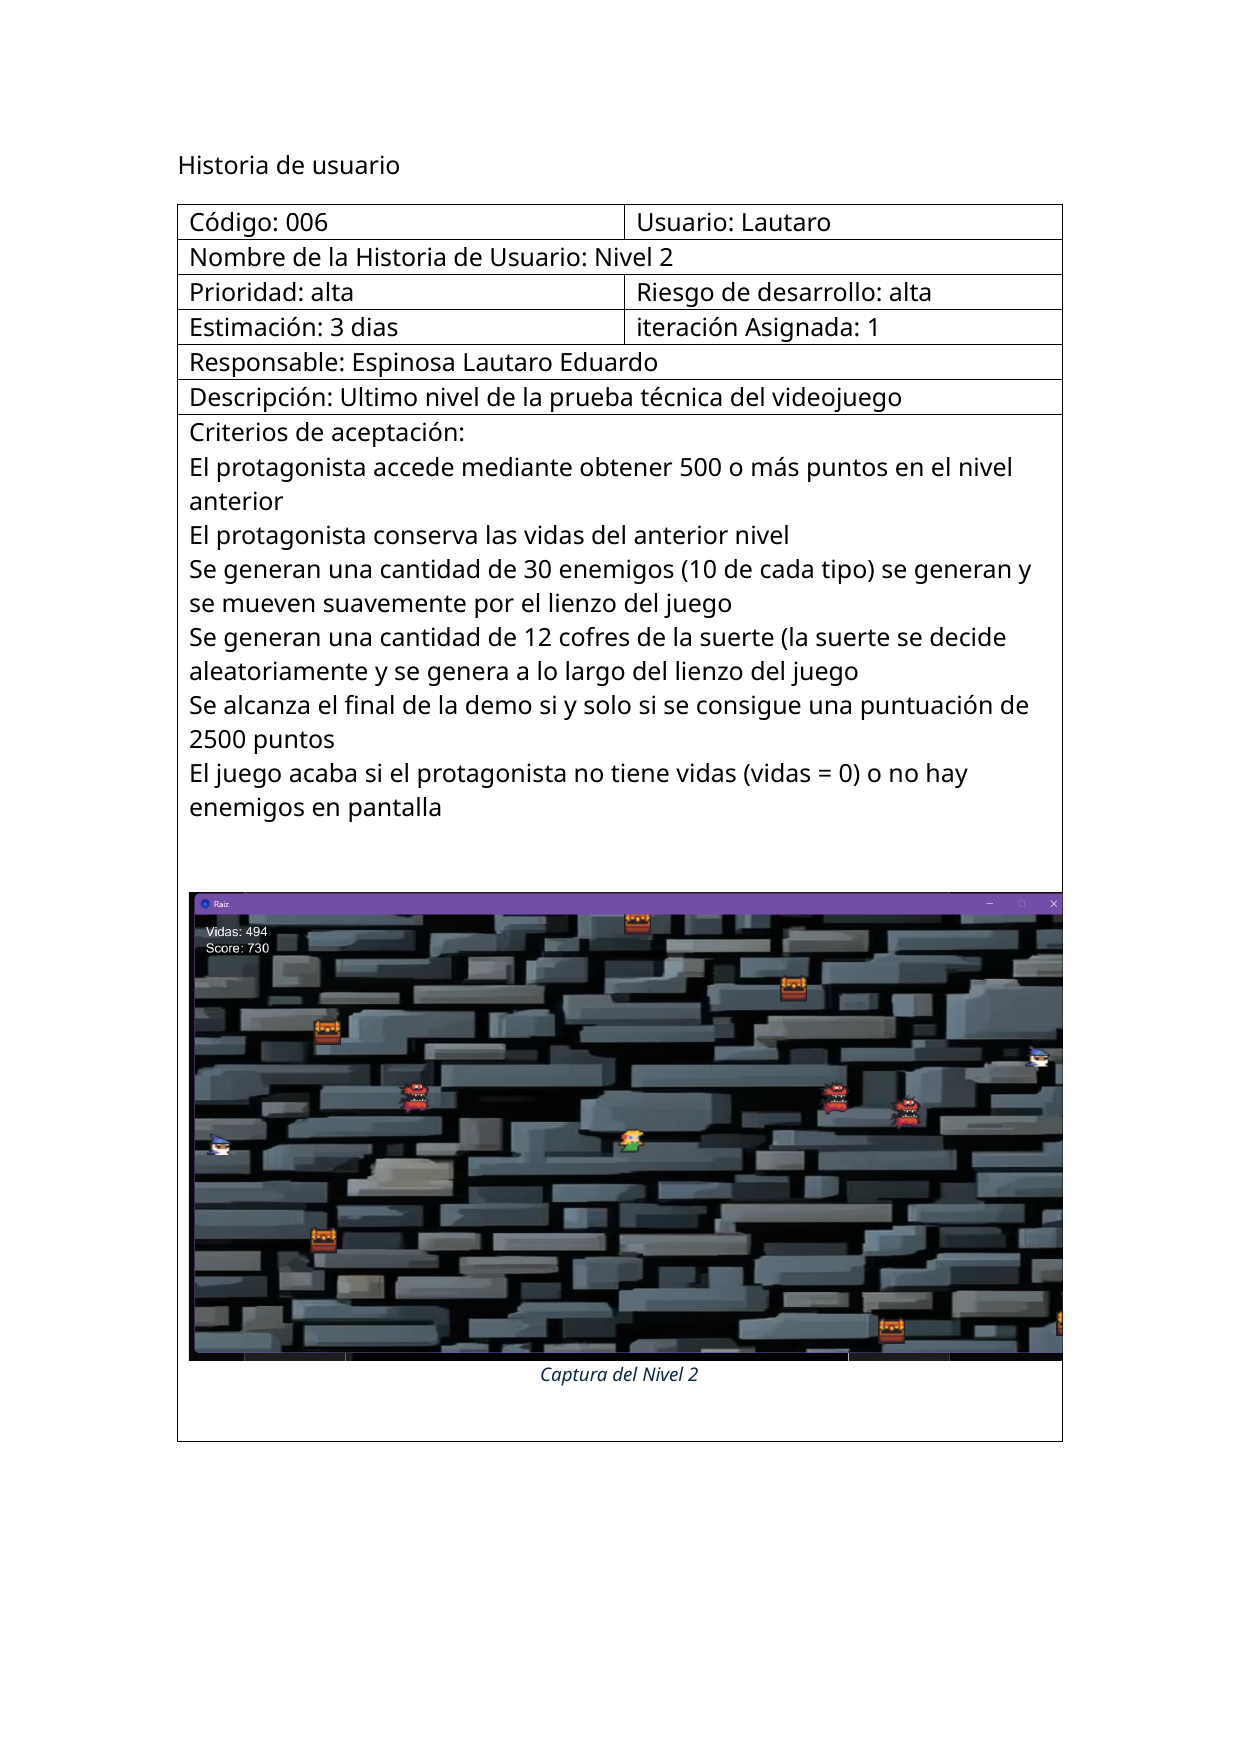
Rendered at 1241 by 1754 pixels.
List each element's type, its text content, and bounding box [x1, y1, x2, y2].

table_header Usuario: Lautaro [625, 205, 1062, 238]
table_cell Prioridad: alta [178, 275, 624, 309]
table_cell Nombre de la Historia de Usuario: Nivel 2 [178, 240, 1062, 274]
table_cell iteración Asignada: 1 [625, 310, 1062, 344]
picture [188, 892, 1063, 1361]
table_header Código: 006 [178, 205, 624, 238]
table_cell Estimación: 3 dias [178, 310, 624, 344]
table_cell Riesgo de desarrollo: alta [625, 275, 1062, 309]
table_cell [178, 415, 1062, 1441]
text Historia de usuario [177, 148, 1063, 182]
table_cell Responsable: Espinosa Lautaro Eduardo [178, 345, 1062, 379]
table_cell Descripción: Ultimo nivel de la prueba técnica del videojuego [178, 380, 1062, 414]
